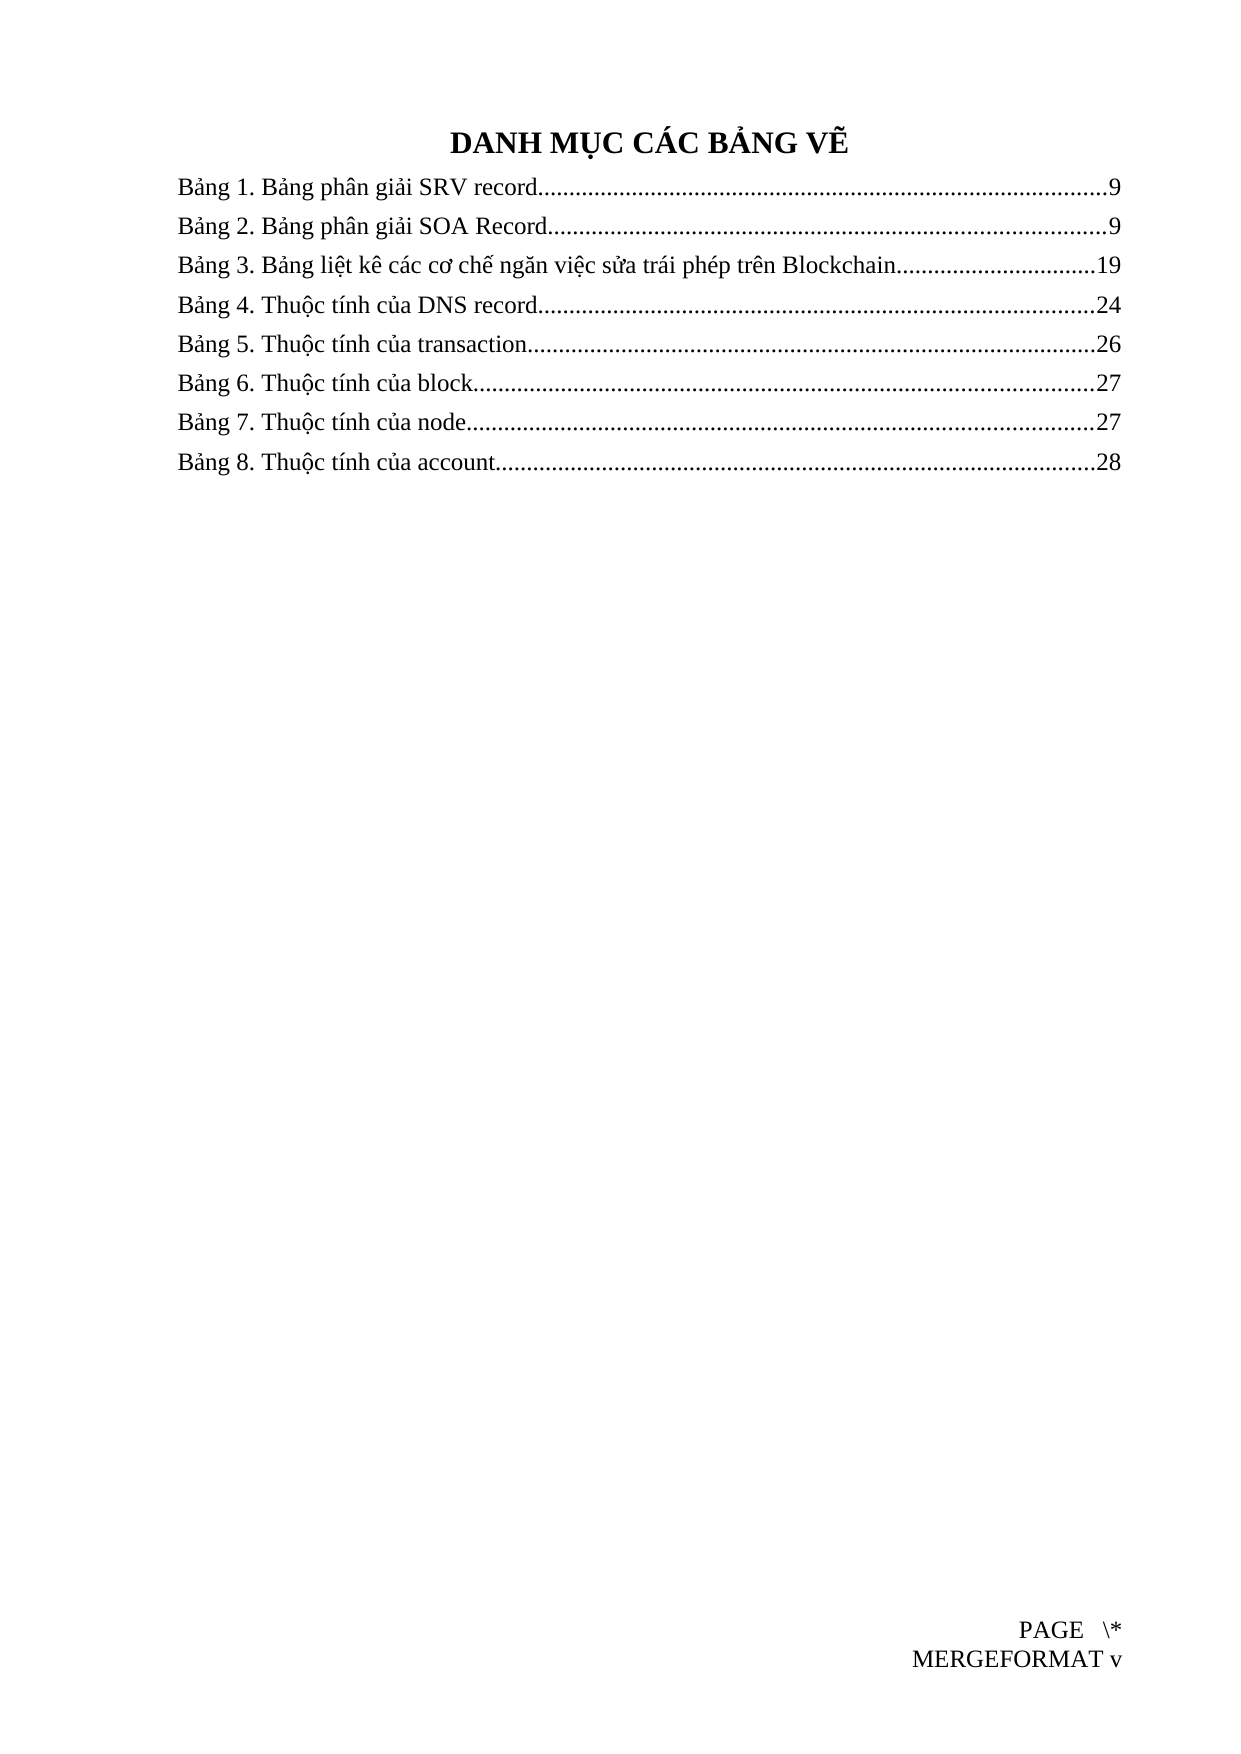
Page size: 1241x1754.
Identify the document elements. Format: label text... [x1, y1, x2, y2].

text Bảng 2. Bảng phân giải SOA Record 9 [177, 211, 1122, 240]
text Bảng 3. Bảng liệt kê các cơ chế ngăn việc sửa trái phép trên Blockchain 19 [177, 250, 1122, 279]
text Bảng 7. Thuộc tính của node 27 [177, 407, 1122, 436]
text Bảng 6. Thuộc tính của block 27 [177, 368, 1122, 397]
text Bảng 5. Thuộc tính của transaction 26 [177, 329, 1122, 358]
text Bảng 1. Bảng phân giải SRV record 9 [177, 172, 1122, 201]
text Bảng 4. Thuộc tính của DNS record 24 [177, 290, 1122, 318]
subtitle DANH MỤC CÁC BẢNG VẼ [177, 124, 1122, 160]
text Bảng 8. Thuộc tính của account 28 [177, 447, 1122, 476]
